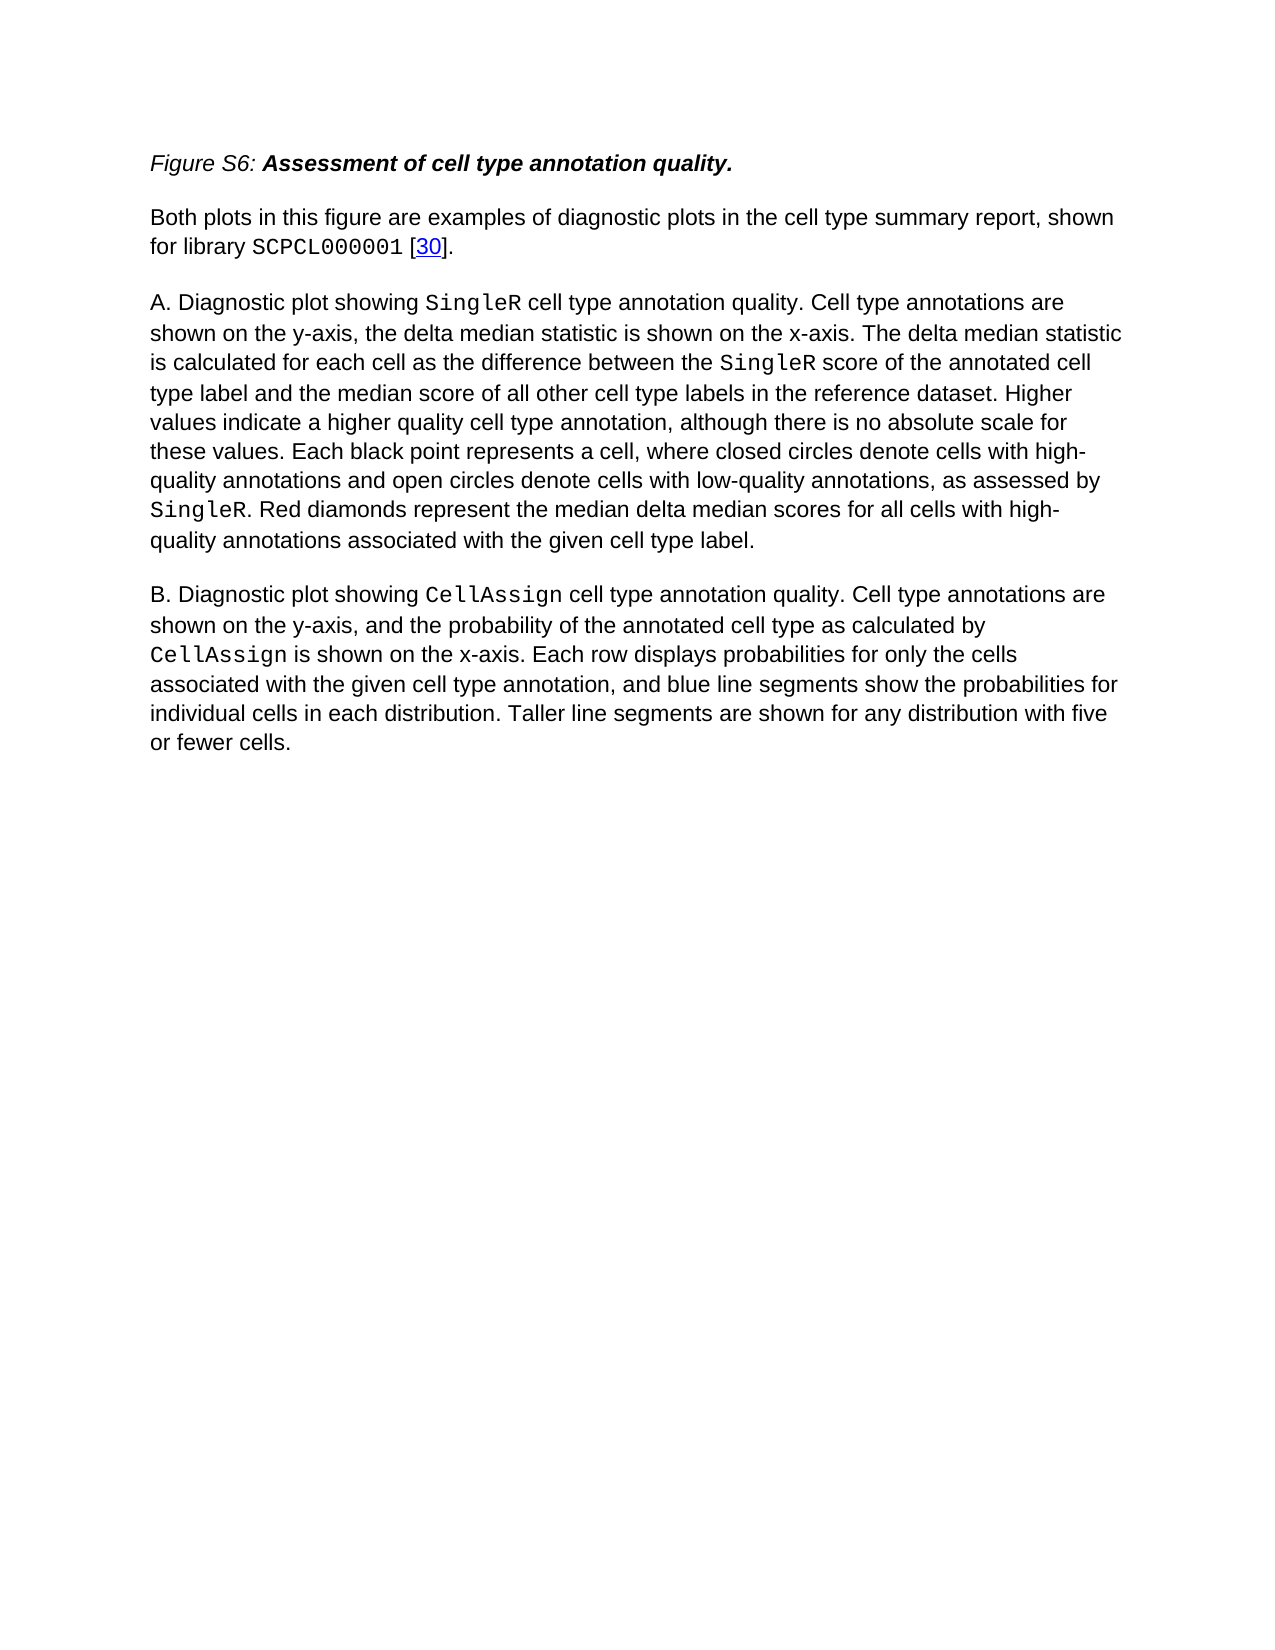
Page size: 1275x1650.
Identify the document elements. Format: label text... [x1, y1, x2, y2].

text B. Diagnostic plot showing CellAssign cell type annotation quality. Cell type annotations are shown on the y-axis, and the probability of the annotated cell type as calculated by CellAssign is shown on the x-axis. Each row displays probabilities for only the cells associated with the given cell type annotation, and blue line segments show the probabilities for individual cells in each distribution. Taller line segments are shown for any distribution with five or fewer cells. [150, 581, 1125, 756]
text A. Diagnostic plot showing SingleR cell type annotation quality. Cell type annotations are shown on the y-axis, the delta median statistic is shown on the x-axis. The delta median statistic is calculated for each cell as the difference between the SingleR score of the annotated cell type label and the median score of all other cell type labels in the reference dataset. Higher values indicate a higher quality cell type annotation, although there is no absolute scale for these values. Each black point represents a cell, where closed circles denote cells with high-quality annotations and open circles denote cells with low-quality annotations, as assessed by SingleR. Red diamonds represent the median delta median scores for all cells with high-quality annotations associated with the given cell type label. [150, 289, 1125, 553]
text Both plots in this figure are examples of diagnostic plots in the cell type summary report, shown for library SCPCL000001 [30]. [150, 204, 1125, 261]
text Figure S6: Assessment of cell type annotation quality. [150, 150, 1125, 176]
